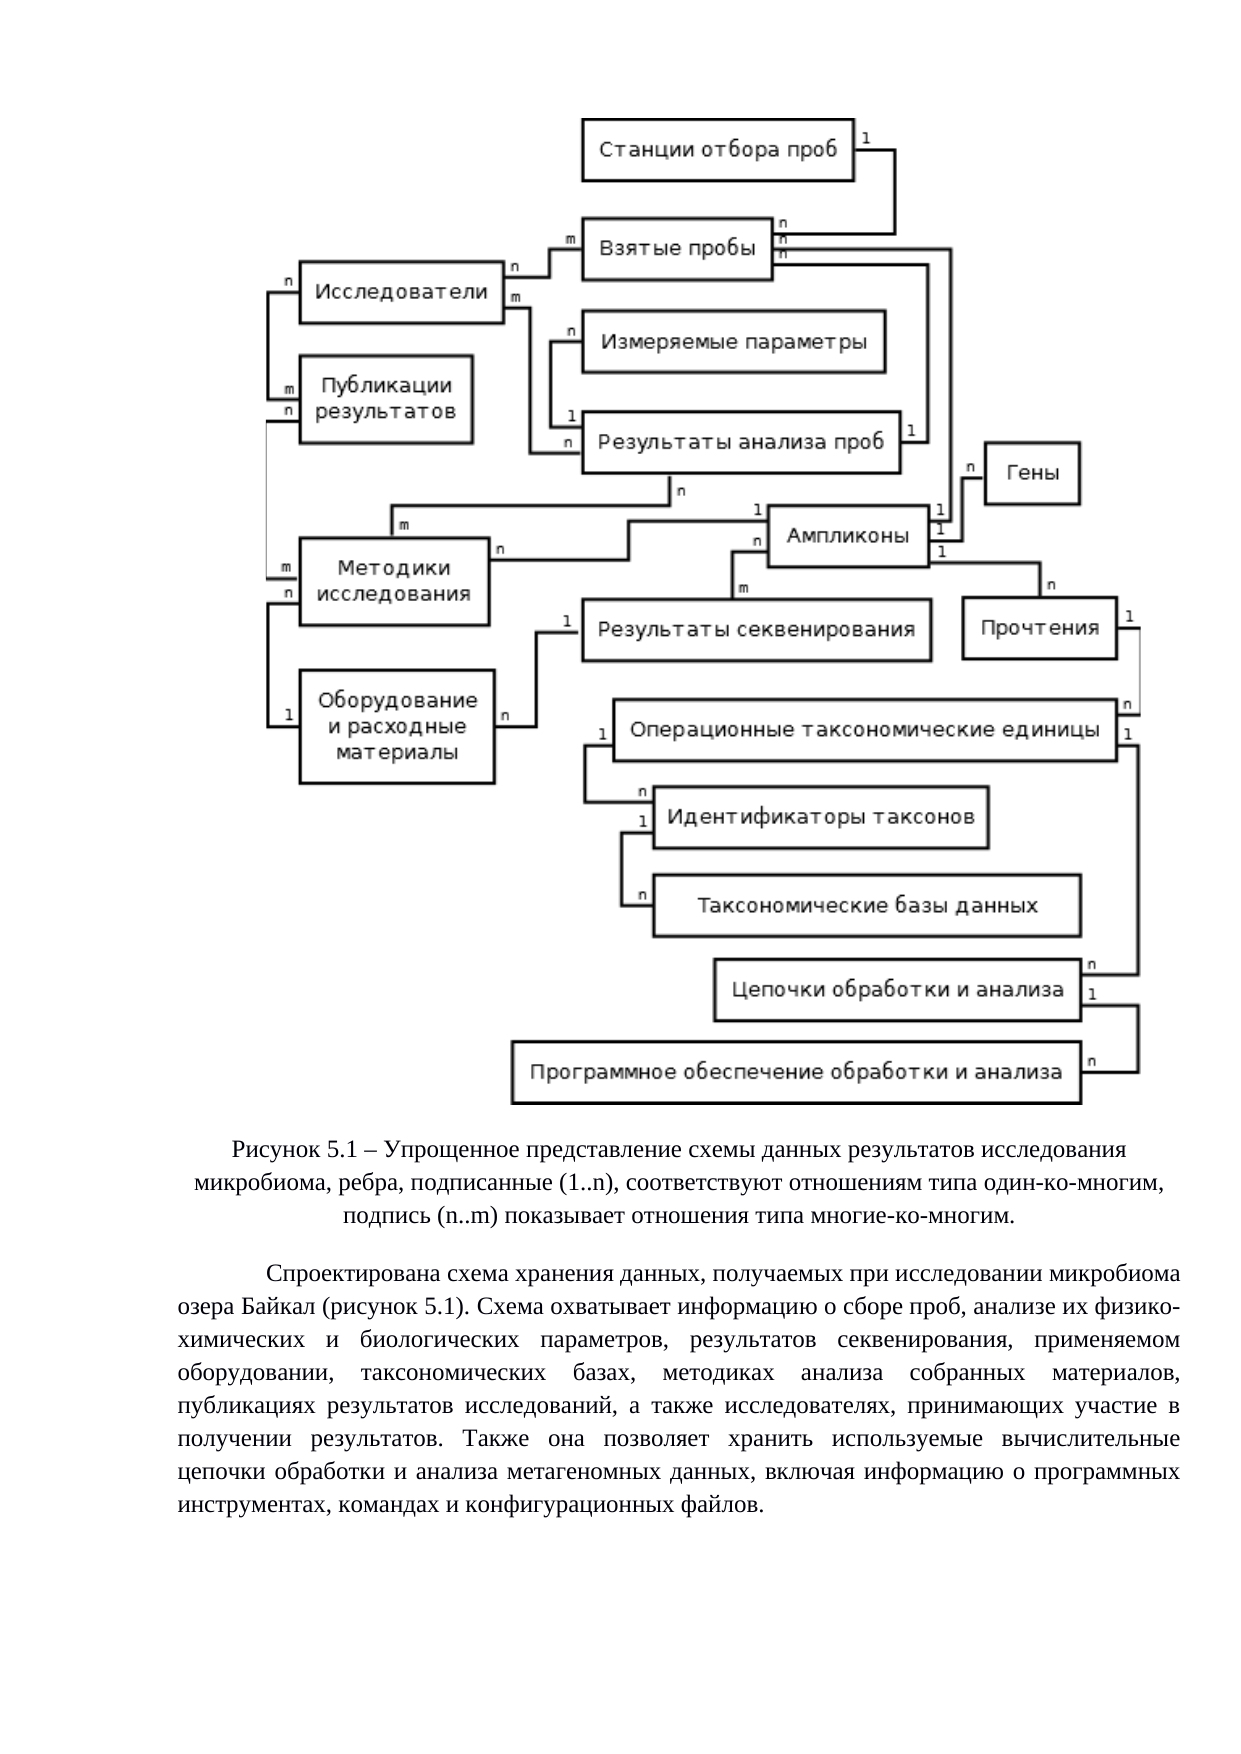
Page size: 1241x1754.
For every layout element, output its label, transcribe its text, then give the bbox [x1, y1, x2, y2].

text Упрощенное представление схемы данных результатов исследования микробиома, ребра, подписанные (1..n), соответствуют отношениям типа один-ко-многим, подпись (n..m) показывает отношения типа многие-ко-многим. [177, 1134, 1181, 1228]
text Спроектирована схема хранения данных, получаемых при исследовании микробиома озера Байкал (рисунок 5.1). Схема охватывает информацию о сборе проб, анализе их физико-химических и биологических параметров, результатов секвенирования, применяемом оборудовании, таксономических базах, методиках анализа собранных материалов, публикациях результатов исследований, а также исследователях, принимающих участие в получении результатов. Также она позволяет хранить используемые вычислительные цепочки обработки и анализа метагеномных данных, включая информацию о программных инструментах, командах и конфигурационных файлов. [177, 1258, 1181, 1518]
picture [265, 118, 1141, 1105]
